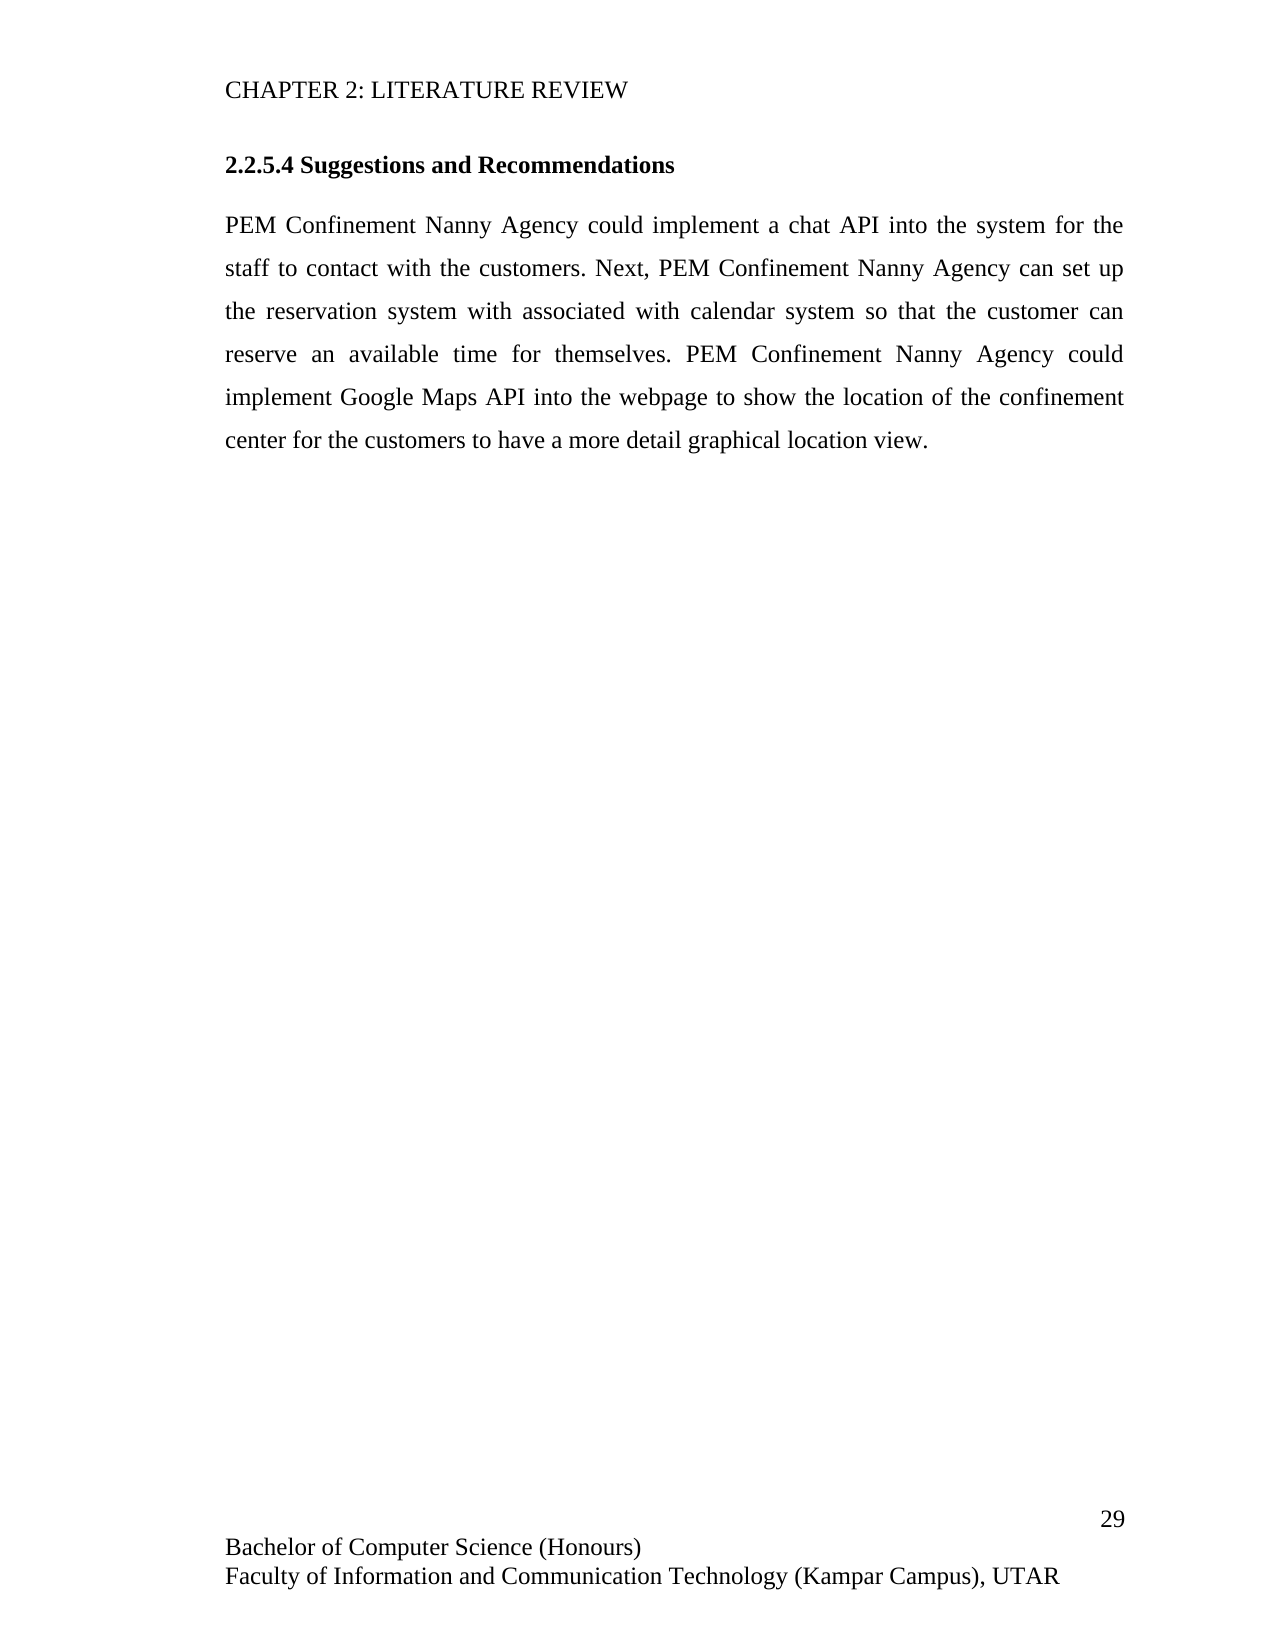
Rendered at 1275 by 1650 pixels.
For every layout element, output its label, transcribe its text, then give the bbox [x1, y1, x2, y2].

text PEM Confinement Nanny Agency could implement a chat API into the system for the staff to contact with the customers. Next, PEM Confinement Nanny Agency can set up the reservation system with associated with calendar system so that the customer can reserve an available time for themselves. PEM Confinement Nanny Agency could implement Google Maps API into the webpage to show the location of the confinement center for the customers to have a more detail graphical location view. [225, 210, 1125, 454]
text 2.2.5.4 Suggestions and Recommendations [225, 150, 1125, 179]
